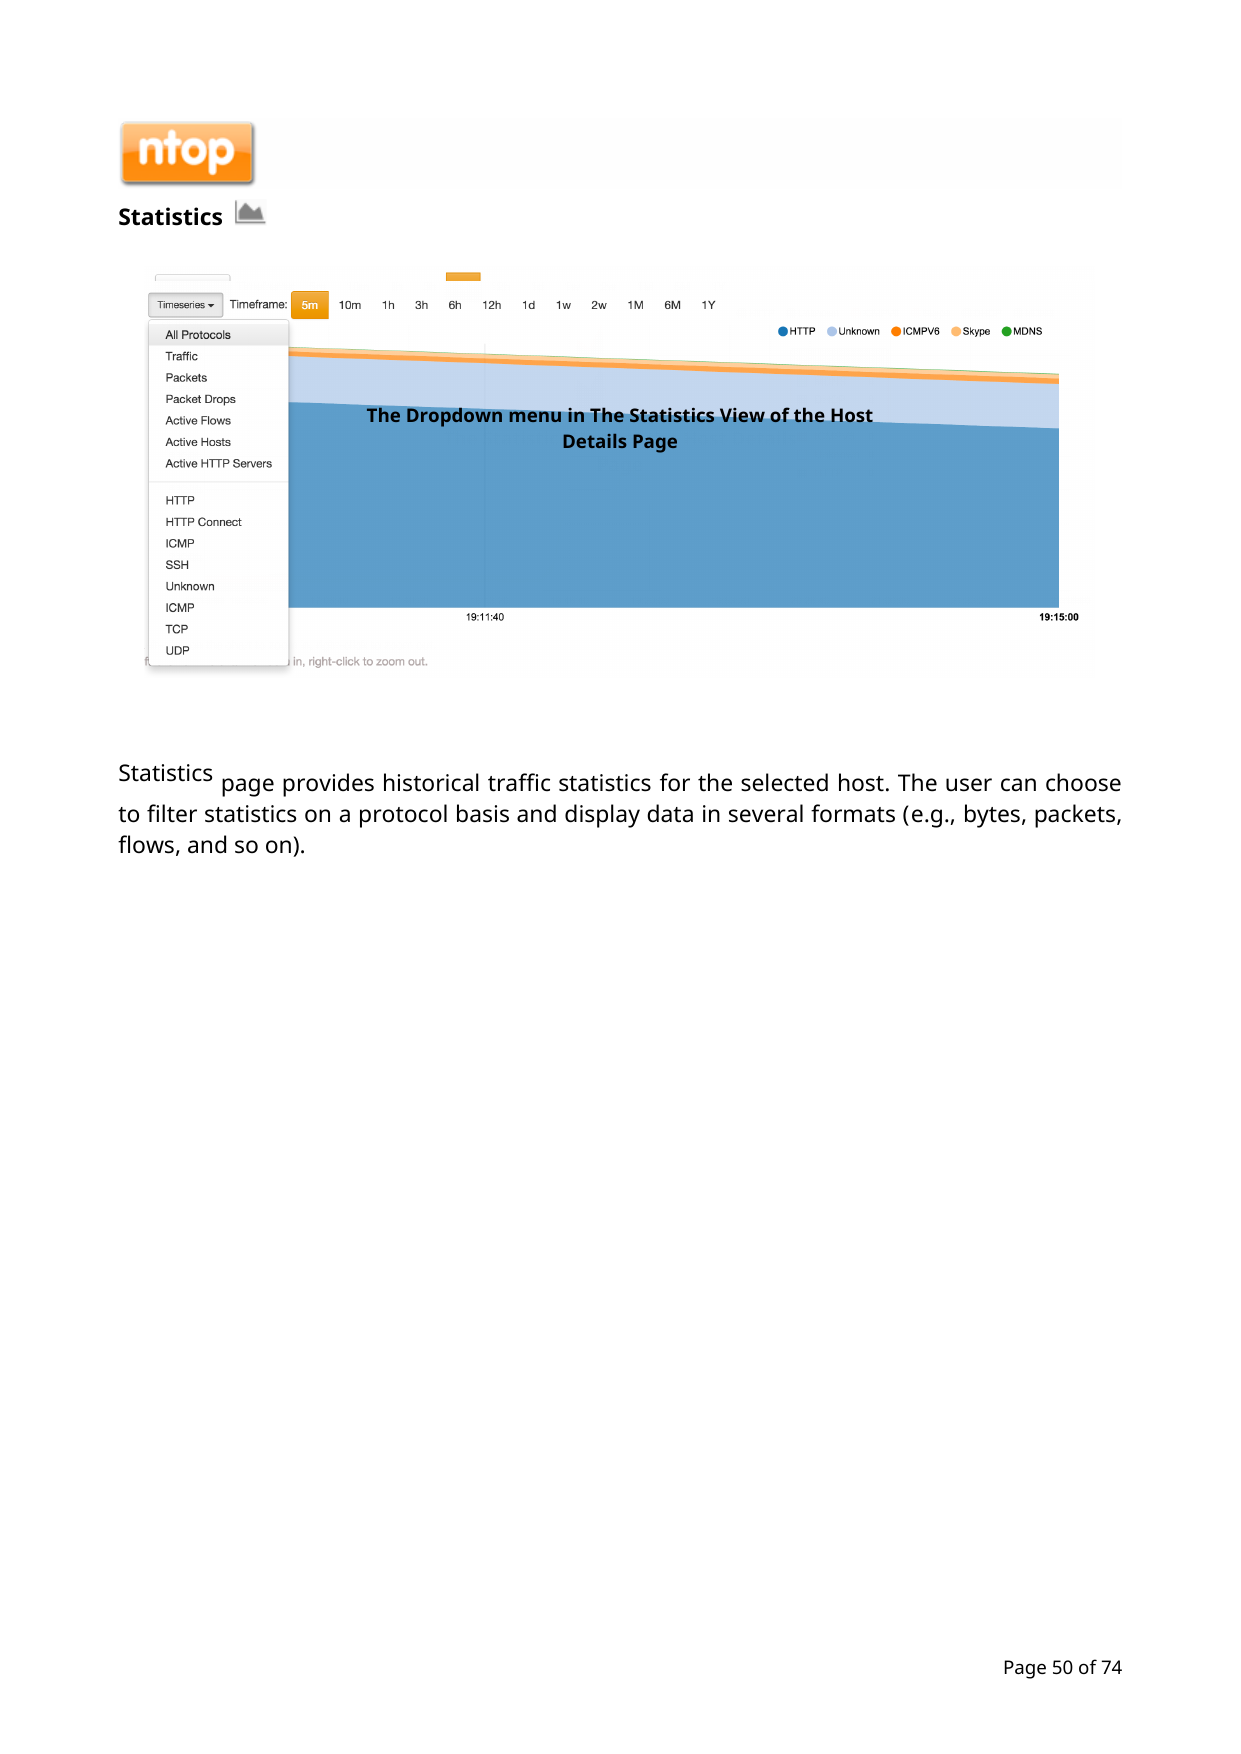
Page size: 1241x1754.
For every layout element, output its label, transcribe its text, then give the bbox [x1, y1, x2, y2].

picture [118, 118, 259, 189]
picture [144, 266, 1096, 678]
subtitle Statistics [118, 199, 1122, 232]
picture [234, 199, 267, 226]
